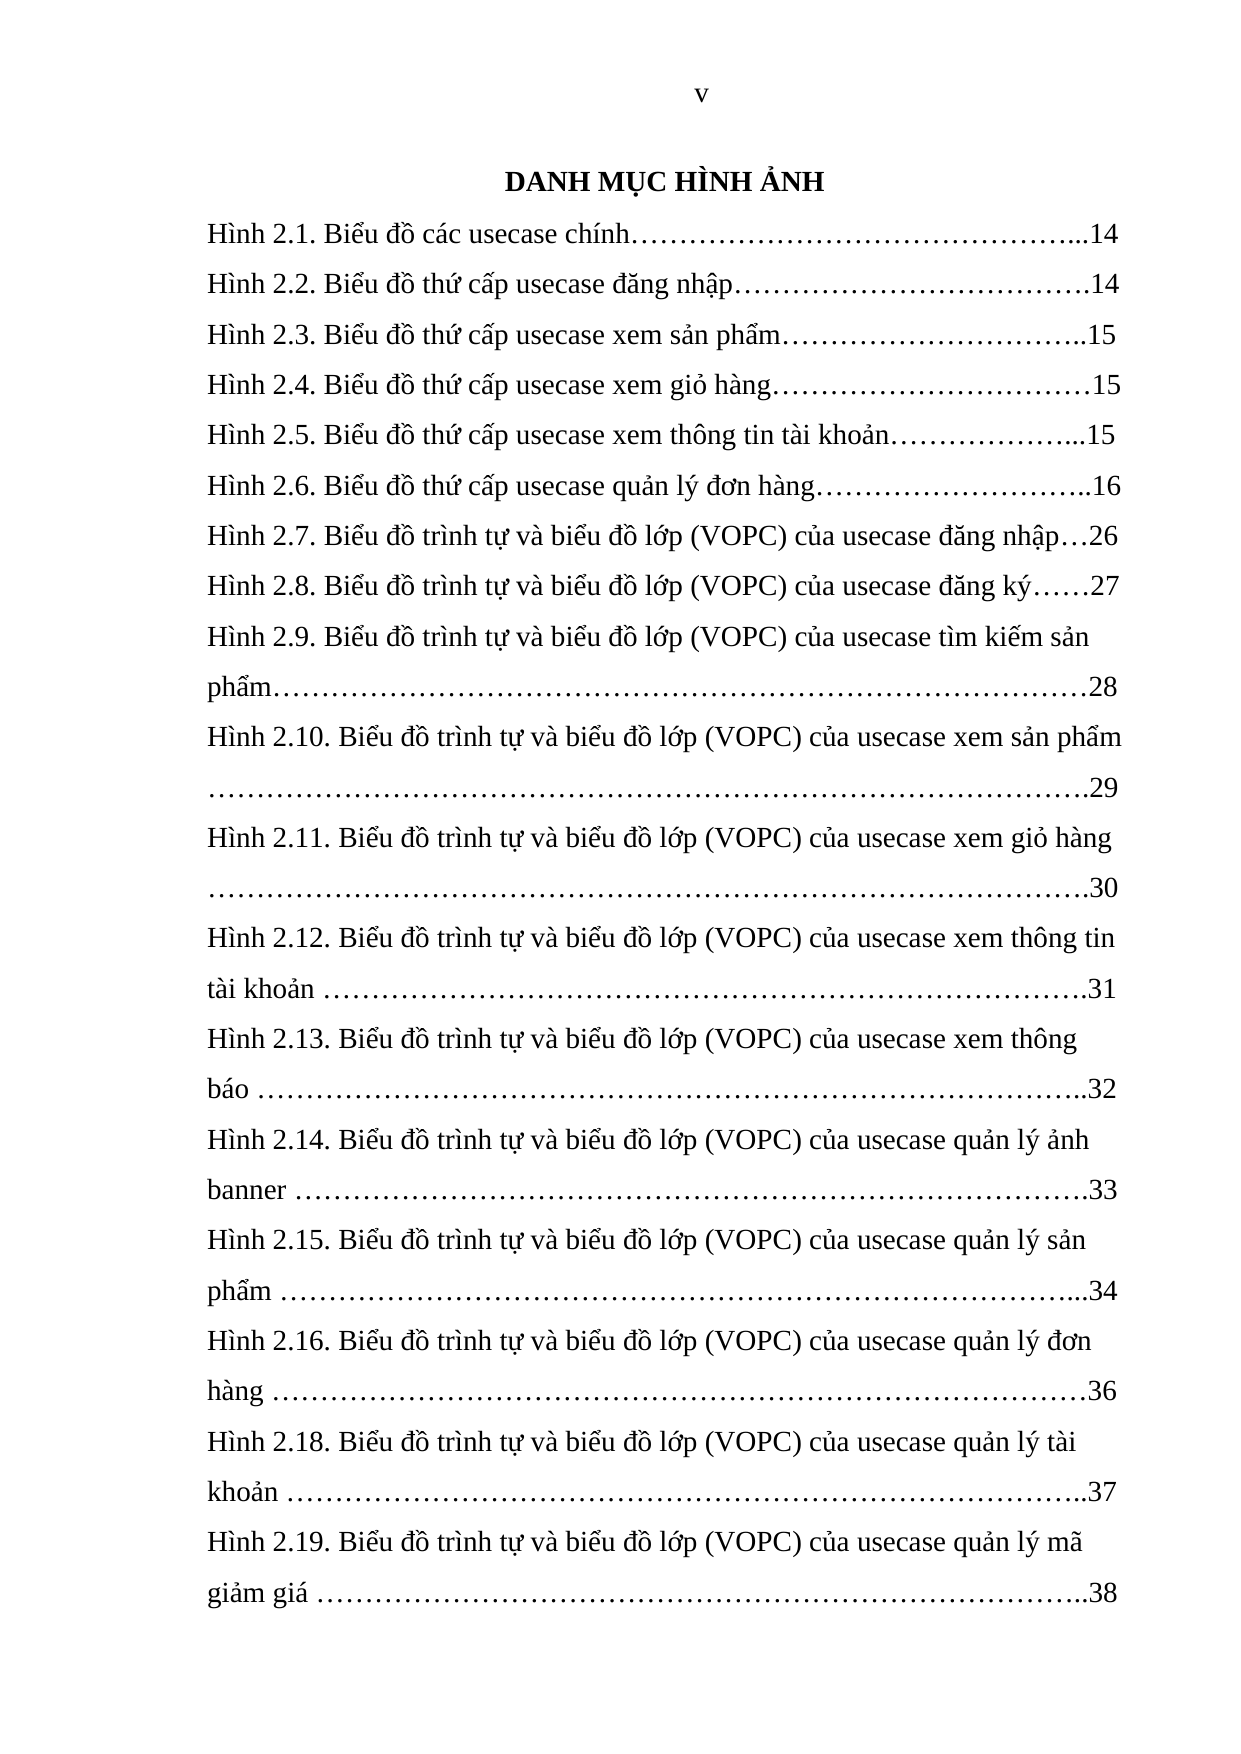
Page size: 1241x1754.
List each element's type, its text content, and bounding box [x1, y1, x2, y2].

text Hình 2.5. Biểu đồ thứ cấp usecase xem thông tin tài khoản………………...15 [207, 417, 1122, 451]
text Hình 2.19. Biểu đồ trình tự và biểu đồ lớp (VOPC) của usecase quản lý mã giảm giá ……………………………………………………………………..38 [207, 1524, 1122, 1608]
text Hình 2.18. Biểu đồ trình tự và biểu đồ lớp (VOPC) của usecase quản lý tài khoản ………………………………………………………………………..37 [207, 1424, 1122, 1508]
text Hình 2.7. Biểu đồ trình tự và biểu đồ lớp (VOPC) của usecase đăng nhập…26 [207, 518, 1122, 552]
text Hình 2.3. Biểu đồ thứ cấp usecase xem sản phẩm…………………………..15 [207, 317, 1122, 350]
text Hình 2.12. Biểu đồ trình tự và biểu đồ lớp (VOPC) của usecase xem thông tin tài khoản …………………………………………………………………….31 [207, 921, 1122, 1004]
text Hình 2.4. Biểu đồ thứ cấp usecase xem giỏ hàng……………………………15 [207, 367, 1122, 401]
text Hình 2.6. Biểu đồ thứ cấp usecase quản lý đơn hàng………………………..16 [207, 468, 1122, 501]
text Hình 2.13. Biểu đồ trình tự và biểu đồ lớp (VOPC) của usecase xem thông báo …………………………………………………………………………..32 [207, 1021, 1122, 1105]
text Hình 2.10. Biểu đồ trình tự và biểu đồ lớp (VOPC) của usecase xem sản phẩm ……………………………………………………………………………….29 [207, 719, 1122, 803]
text Hình 2.11. Biểu đồ trình tự và biểu đồ lớp (VOPC) của usecase xem giỏ hàng ……………………………………………………………………………….30 [207, 820, 1122, 904]
text Hình 2.15. Biểu đồ trình tự và biểu đồ lớp (VOPC) của usecase quản lý sản phẩm ………………………………………………………………………...34 [207, 1222, 1122, 1306]
text Hình 2.16. Biểu đồ trình tự và biểu đồ lớp (VOPC) của usecase quản lý đơn hàng …………………………………………………………………………36 [207, 1323, 1122, 1407]
text Hình 2.8. Biểu đồ trình tự và biểu đồ lớp (VOPC) của usecase đăng ký……27 [207, 568, 1122, 602]
subtitle DANH MỤC HÌNH ẢNH [207, 164, 1122, 198]
text Hình 2.14. Biểu đồ trình tự và biểu đồ lớp (VOPC) của usecase quản lý ảnh banner ……………………………………………………………………….33 [207, 1122, 1122, 1206]
text Hình 2.1. Biểu đồ các usecase chính………………………………………...14 [207, 216, 1122, 250]
text Hình 2.2. Biểu đồ thứ cấp usecase đăng nhập……………………………….14 [207, 267, 1122, 300]
text Hình 2.9. Biểu đồ trình tự và biểu đồ lớp (VOPC) của usecase tìm kiếm sản phẩm…………………………………………………………………………28 [207, 619, 1122, 703]
